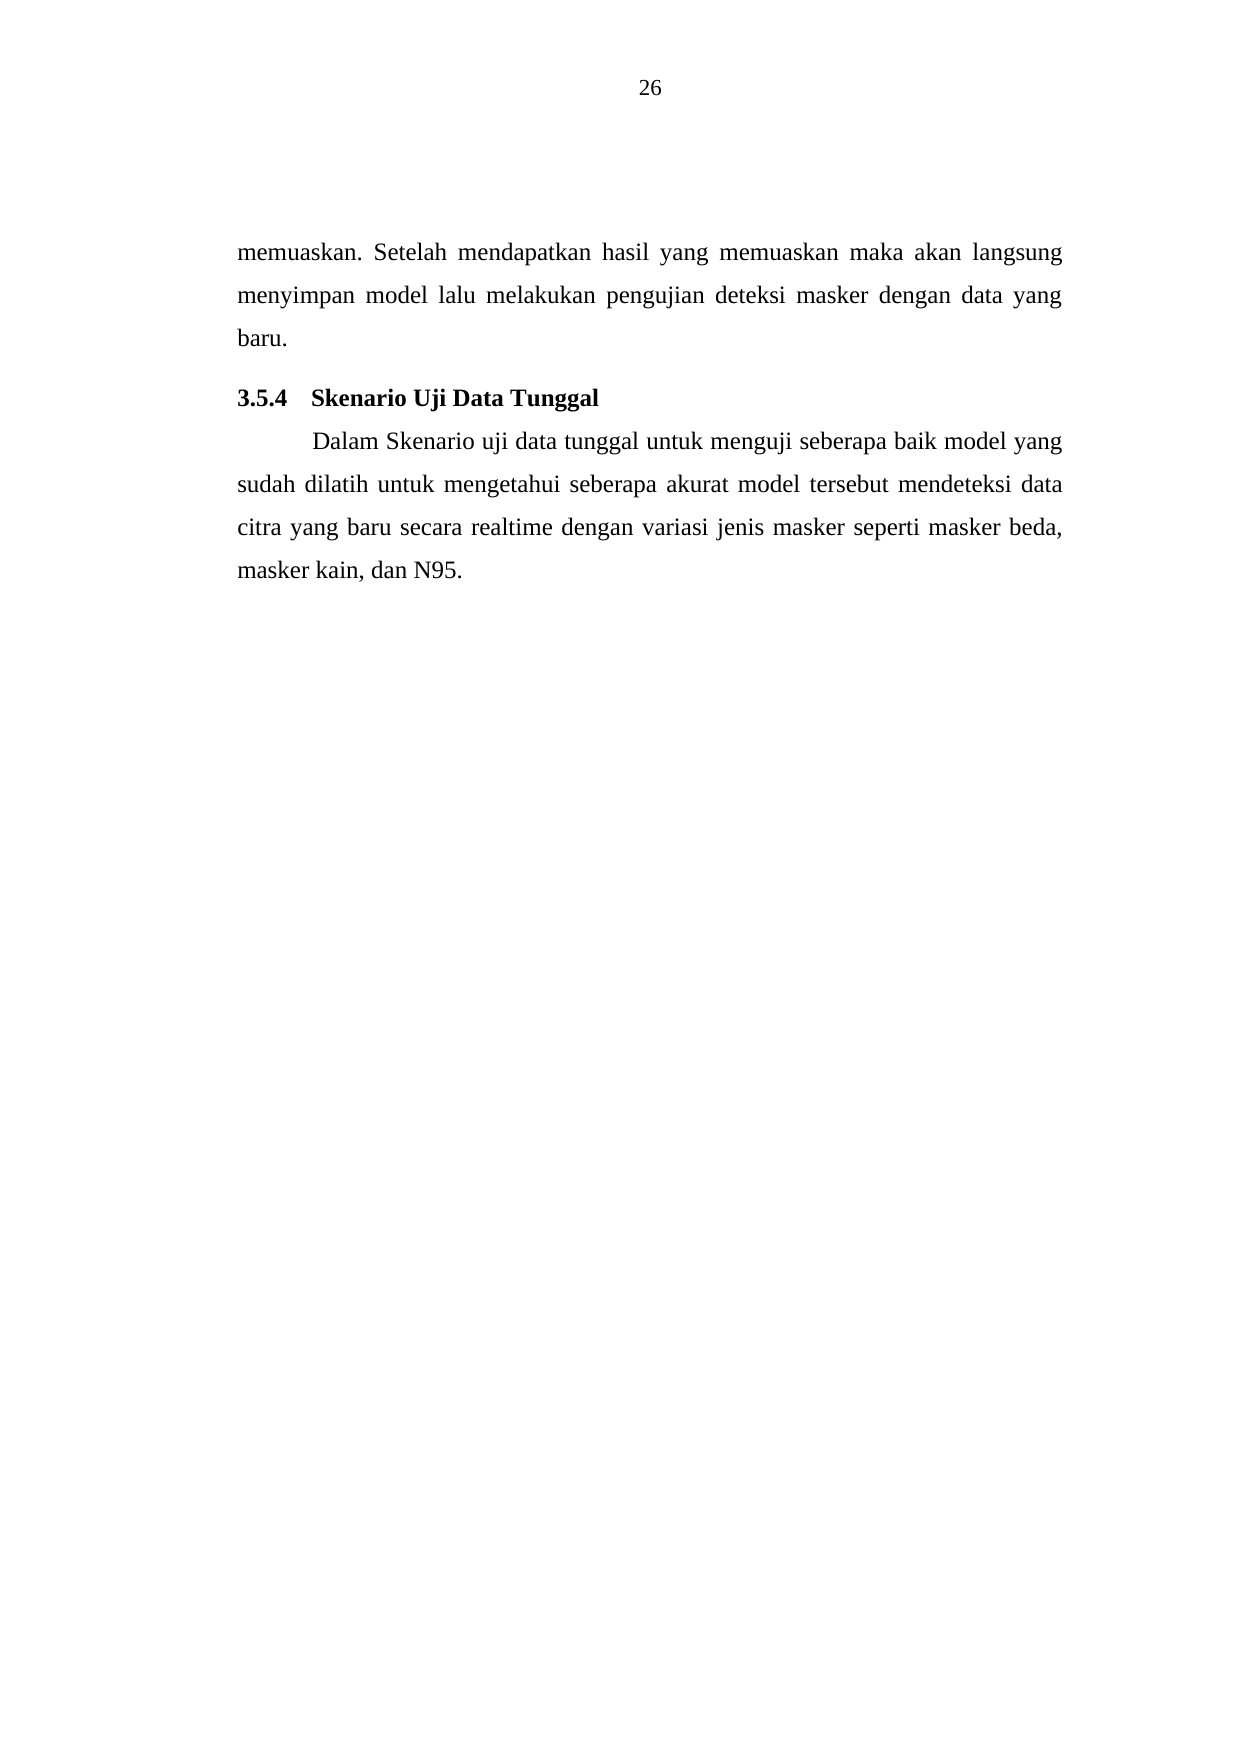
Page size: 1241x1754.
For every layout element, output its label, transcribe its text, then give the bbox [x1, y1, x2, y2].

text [237, 237, 1063, 352]
subtitle 3.5.4 Skenario Uji Data Tunggal [237, 383, 1063, 412]
text Dalam Skenario uji data tunggal untuk menguji seberapa baik model yang sudah dilatih untuk mengetahui seberapa akurat model tersebut mendeteksi data citra yang baru secara realtime dengan variasi jenis masker seperti masker beda, masker kain, dan N95. [237, 426, 1063, 584]
